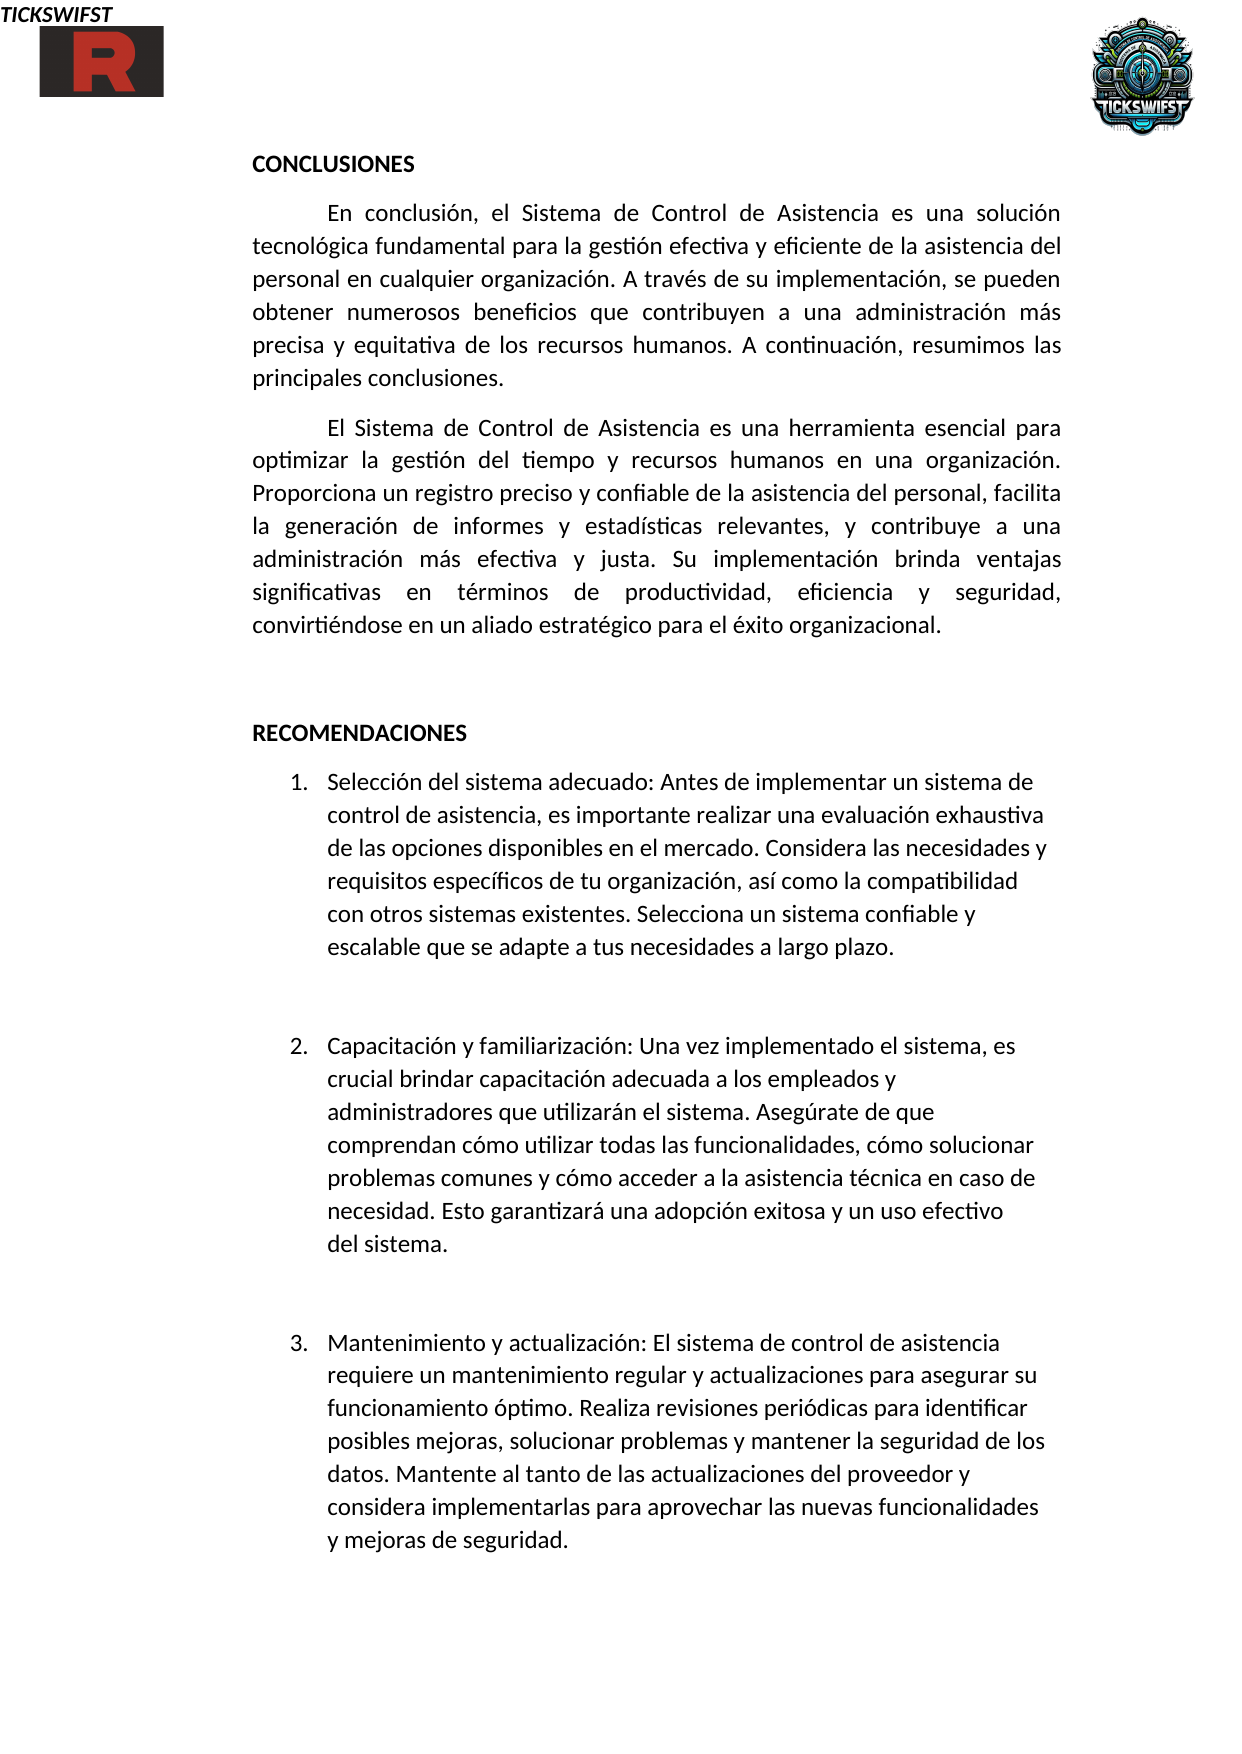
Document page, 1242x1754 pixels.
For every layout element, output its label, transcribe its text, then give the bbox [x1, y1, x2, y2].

list Selección del sistema adecuado: Antes de implementar un sistema de control de asistencia, es importante realizar una evaluación exhaustiva de las opciones disponibles en el mercado. Considera las necesidades y requisitos específicos de tu organización, así como la compatibilidad con otros sistemas existentes. Selecciona un sistema confiable y escalable que se adapte a tus necesidades a largo plazo. [289, 767, 1059, 962]
text El Sistema de Control de Asistencia es una herramienta esencial para optimizar la gestión del tiempo y recursos humanos en una organización. Proporciona un registro preciso y confiable de la asistencia del personal, facilita la generación de informes y estadísticas relevantes, y contribuye a una administración más efectiva y justa. Su implementación brinda ventajas significativas en términos de productividad, eficiencia y seguridad, convirtiéndose en un aliado estratégico para el éxito organizacional. [252, 412, 1063, 640]
list Mantenimiento y actualización: El sistema de control de asistencia requiere un mantenimiento regular y actualizaciones para asegurar su funcionamiento óptimo. Realiza revisiones periódicas para identificar posibles mejoras, solucionar problemas y mantener la seguridad de los datos. Mantente al tanto de las actualizaciones del proveedor y considera implementarlas para aprovechar las nuevas funcionalidades y mejoras de seguridad. [289, 1327, 1054, 1555]
list Capacitación y familiarización: Una vez implementado el sistema, es crucial brindar capacitación adecuada a los empleados y administradores que utilizarán el sistema. Asegúrate de que comprendan cómo utilizar todas las funcionalidades, cómo solucionar problemas comunes y cómo acceder a la asistencia técnica en caso de necesidad. Esto garantizará una adopción exitosa y un uso efectivo del sistema. [289, 1030, 1037, 1258]
text En conclusión, el Sistema de Control de Asistencia es una solución tecnológica fundamental para la gestión efectiva y eficiente de la asistencia del personal en cualquier organización. A través de su implementación, se pueden obtener numerosos beneficios que contribuyen a una administración más precisa y equitativa de los recursos humanos. A continuación, resumimos las principales conclusiones. [252, 198, 1062, 393]
picture [1084, 13, 1197, 139]
picture [39, 26, 164, 97]
text RECOMENDACIONES [252, 717, 1162, 747]
text CONCLUSIONES [252, 148, 1162, 178]
